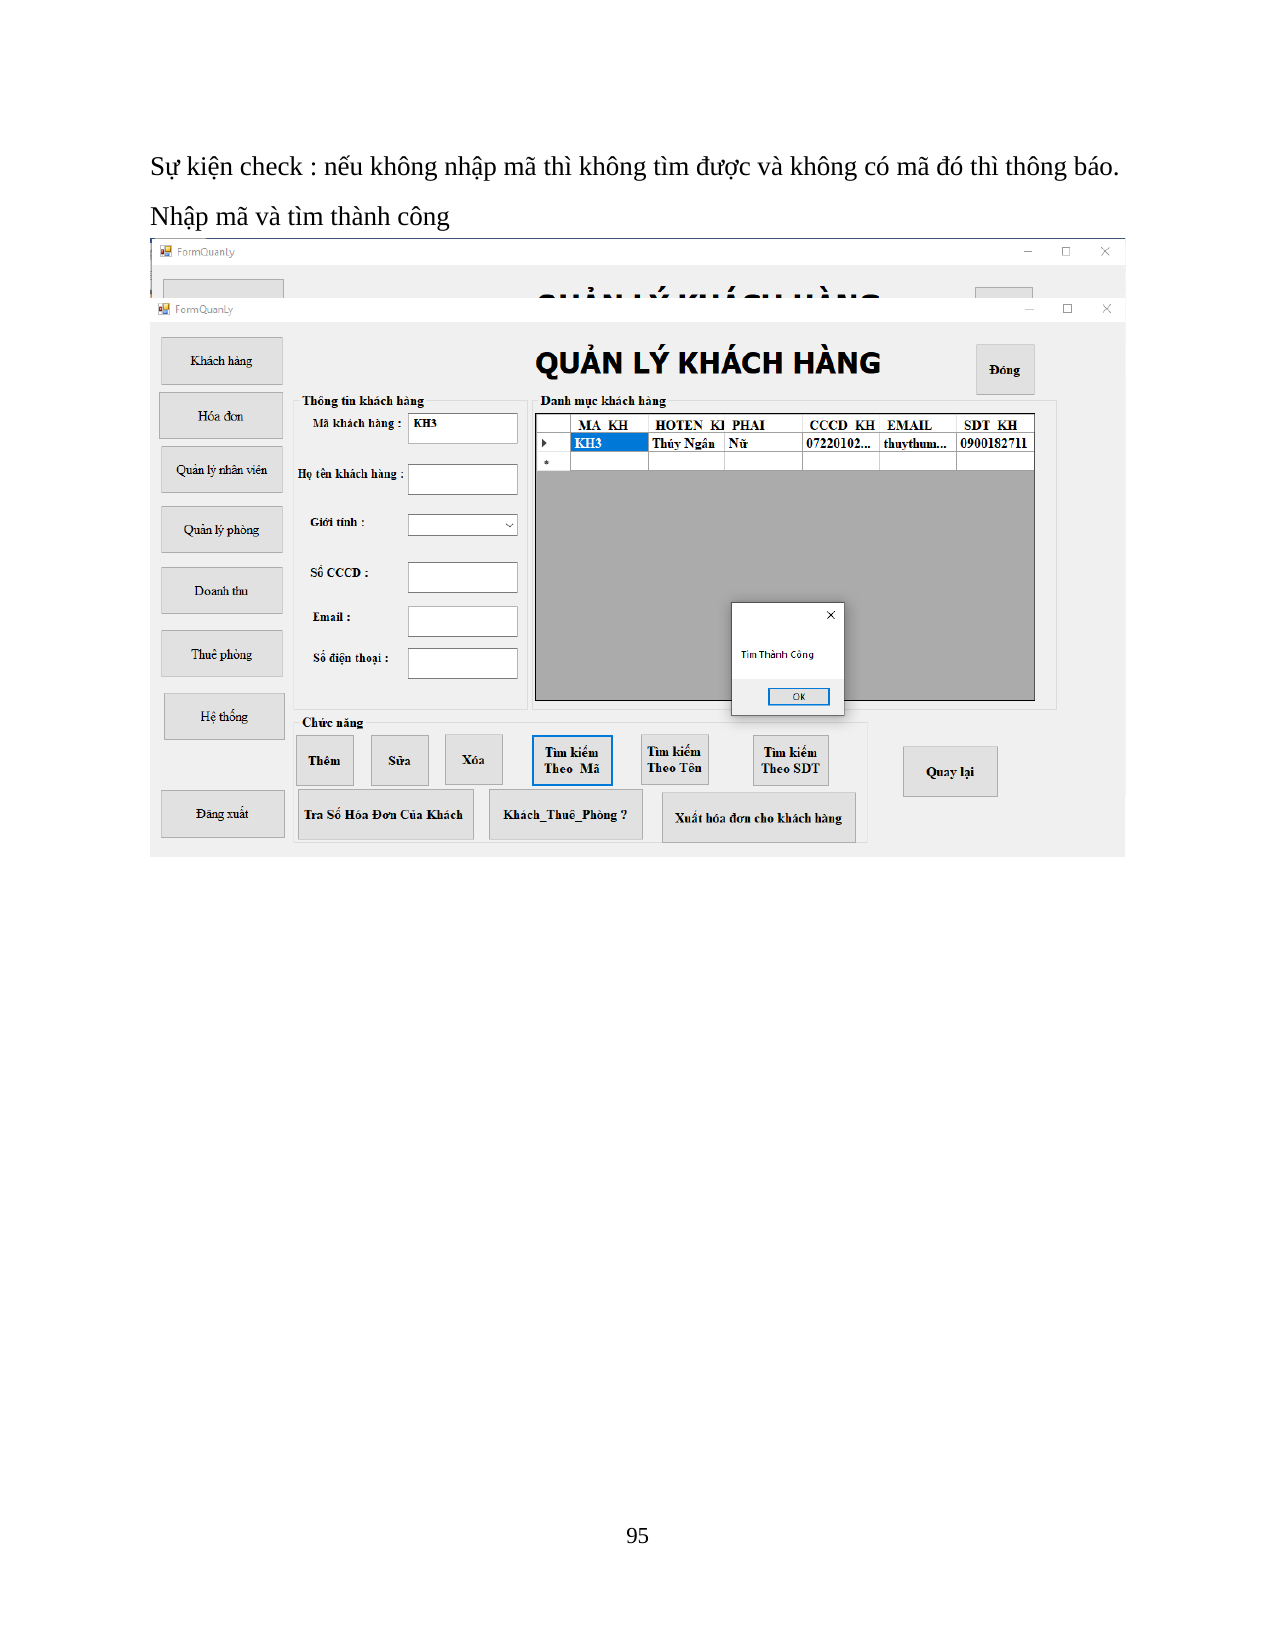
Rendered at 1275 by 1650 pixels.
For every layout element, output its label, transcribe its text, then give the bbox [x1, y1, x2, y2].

picture [150, 238, 1125, 857]
text Sự kiện check : nếu không nhập mã thì không tìm được và không có mã đó thì thông báo. [150, 150, 1125, 181]
text Nhập mã và tìm thành công [150, 200, 1125, 231]
